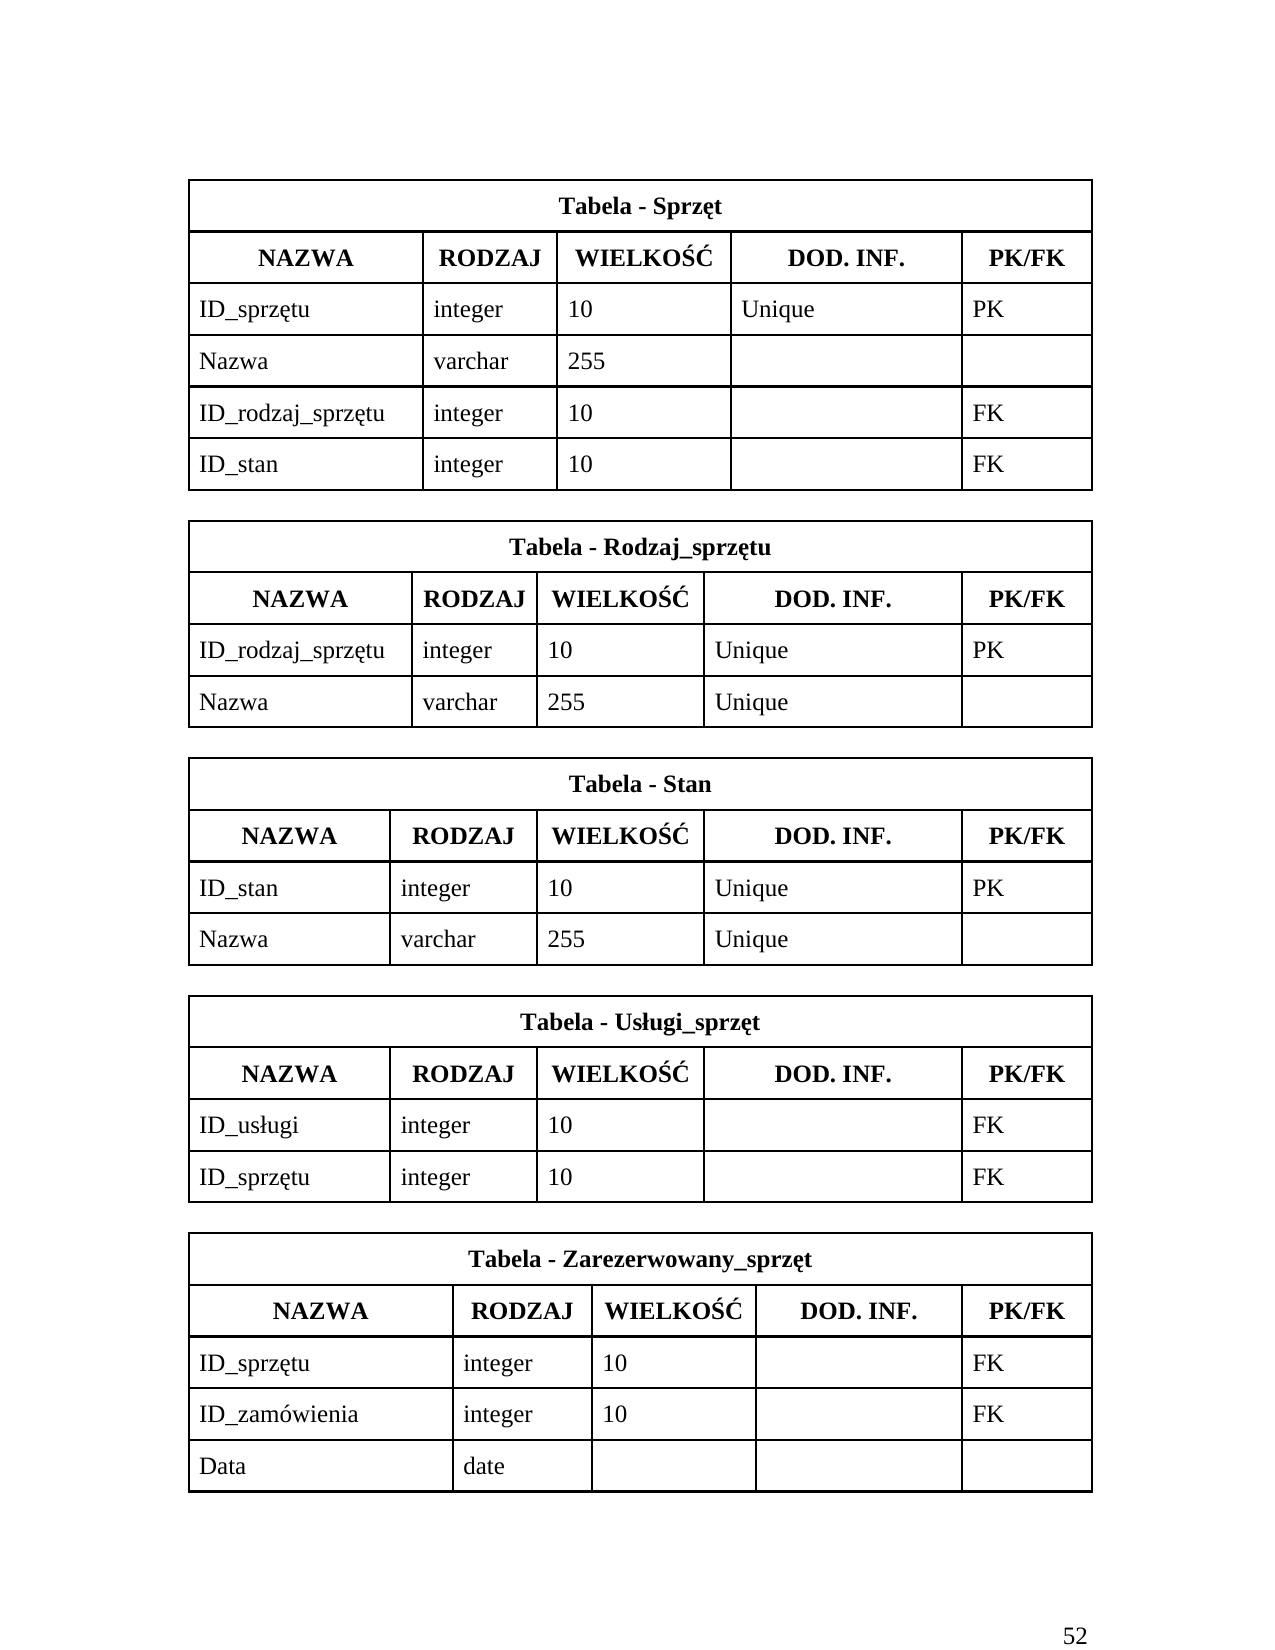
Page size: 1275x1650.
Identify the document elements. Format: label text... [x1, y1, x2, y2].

table_cell Unique [732, 284, 961, 334]
table_cell [732, 439, 961, 489]
table_header Tabela - Zarezerwowany_sprzęt [190, 1234, 1091, 1284]
table_header Tabela - Rodzaj_sprzętu [190, 522, 1091, 571]
table_cell WIELKOŚĆ [558, 233, 730, 282]
table_cell NAZWA [190, 1048, 389, 1098]
table_cell DOD. INF. [732, 233, 961, 282]
table_cell 10 [538, 1152, 703, 1201]
table_cell DOD. INF. [757, 1286, 961, 1335]
table_cell [757, 1338, 961, 1387]
table_cell [963, 1441, 1091, 1490]
table_cell PK/FK [963, 1286, 1091, 1335]
table_cell ID_sprzętu [190, 1152, 389, 1201]
table_cell WIELKOŚĆ [538, 573, 703, 623]
table_cell PK/FK [963, 1048, 1091, 1098]
table_cell RODZAJ [413, 573, 536, 623]
table_cell integer [391, 1152, 536, 1201]
table_cell PK [963, 625, 1091, 674]
table_cell FK [963, 1152, 1091, 1201]
table_cell NAZWA [190, 233, 422, 282]
table_cell [963, 914, 1091, 964]
table_cell [963, 336, 1091, 385]
table_cell DOD. INF. [705, 1048, 961, 1098]
table_cell [963, 677, 1091, 726]
table_cell FK [963, 388, 1091, 437]
table_cell [732, 336, 961, 385]
table_cell PK/FK [963, 811, 1091, 860]
table_cell integer [391, 1100, 536, 1149]
table_cell Nazwa [190, 336, 422, 385]
table_cell Unique [705, 677, 961, 726]
table_cell Data [190, 1441, 452, 1490]
table_header Tabela - Sprzęt [190, 181, 1091, 230]
table_cell [757, 1441, 961, 1490]
table_cell ID_stan [190, 439, 422, 489]
table_cell RODZAJ [391, 1048, 536, 1098]
table_cell integer [454, 1389, 591, 1439]
table_cell 255 [538, 677, 703, 726]
table_cell FK [963, 1100, 1091, 1149]
table_cell NAZWA [190, 811, 389, 860]
table_cell Unique [705, 625, 961, 674]
table_cell integer [391, 863, 536, 912]
table_cell integer [424, 284, 556, 334]
table_header Tabela - Usługi_sprzęt [190, 997, 1091, 1046]
table_cell integer [413, 625, 536, 674]
table_cell 10 [558, 388, 730, 437]
table_cell ID_stan [190, 863, 389, 912]
table_cell ID_sprzętu [190, 284, 422, 334]
table_cell PK/FK [963, 573, 1091, 623]
table_cell PK [963, 284, 1091, 334]
table_cell integer [424, 439, 556, 489]
table_cell 10 [538, 625, 703, 674]
table_cell 10 [538, 1100, 703, 1149]
table_cell ID_zamówienia [190, 1389, 452, 1439]
table_cell ID_rodzaj_sprzętu [190, 625, 411, 674]
table_cell Unique [705, 863, 961, 912]
table_cell varchar [424, 336, 556, 385]
table_cell DOD. INF. [705, 573, 961, 623]
table_cell 255 [538, 914, 703, 964]
table_cell varchar [413, 677, 536, 726]
table_cell RODZAJ [424, 233, 556, 282]
table_cell NAZWA [190, 573, 411, 623]
table_cell Nazwa [190, 914, 389, 964]
table_cell integer [424, 388, 556, 437]
table_cell Unique [705, 914, 961, 964]
table_cell NAZWA [190, 1286, 452, 1335]
table_cell PK/FK [963, 233, 1091, 282]
table_cell Nazwa [190, 677, 411, 726]
table_cell varchar [391, 914, 536, 964]
table_cell integer [454, 1338, 591, 1387]
table_cell ID_rodzaj_sprzętu [190, 388, 422, 437]
table_cell [705, 1100, 961, 1149]
table_cell WIELKOŚĆ [538, 811, 703, 860]
table_cell FK [963, 439, 1091, 489]
table_cell [732, 388, 961, 437]
table_cell FK [963, 1389, 1091, 1439]
table_cell RODZAJ [391, 811, 536, 860]
table_cell DOD. INF. [705, 811, 961, 860]
table_cell WIELKOŚĆ [593, 1286, 755, 1335]
table_cell PK [963, 863, 1091, 912]
table_cell ID_sprzętu [190, 1338, 452, 1387]
table_cell 10 [538, 863, 703, 912]
table_cell FK [963, 1338, 1091, 1387]
table_cell ID_usługi [190, 1100, 389, 1149]
table_cell 10 [558, 439, 730, 489]
table_cell date [454, 1441, 591, 1490]
table_cell 10 [593, 1338, 755, 1387]
table_cell 10 [558, 284, 730, 334]
table_cell [705, 1152, 961, 1201]
table_header Tabela - Stan [190, 759, 1091, 809]
table_cell WIELKOŚĆ [538, 1048, 703, 1098]
table_cell [757, 1389, 961, 1439]
table_cell RODZAJ [454, 1286, 591, 1335]
table_cell [593, 1441, 755, 1490]
table_cell 10 [593, 1389, 755, 1439]
table_cell 255 [558, 336, 730, 385]
